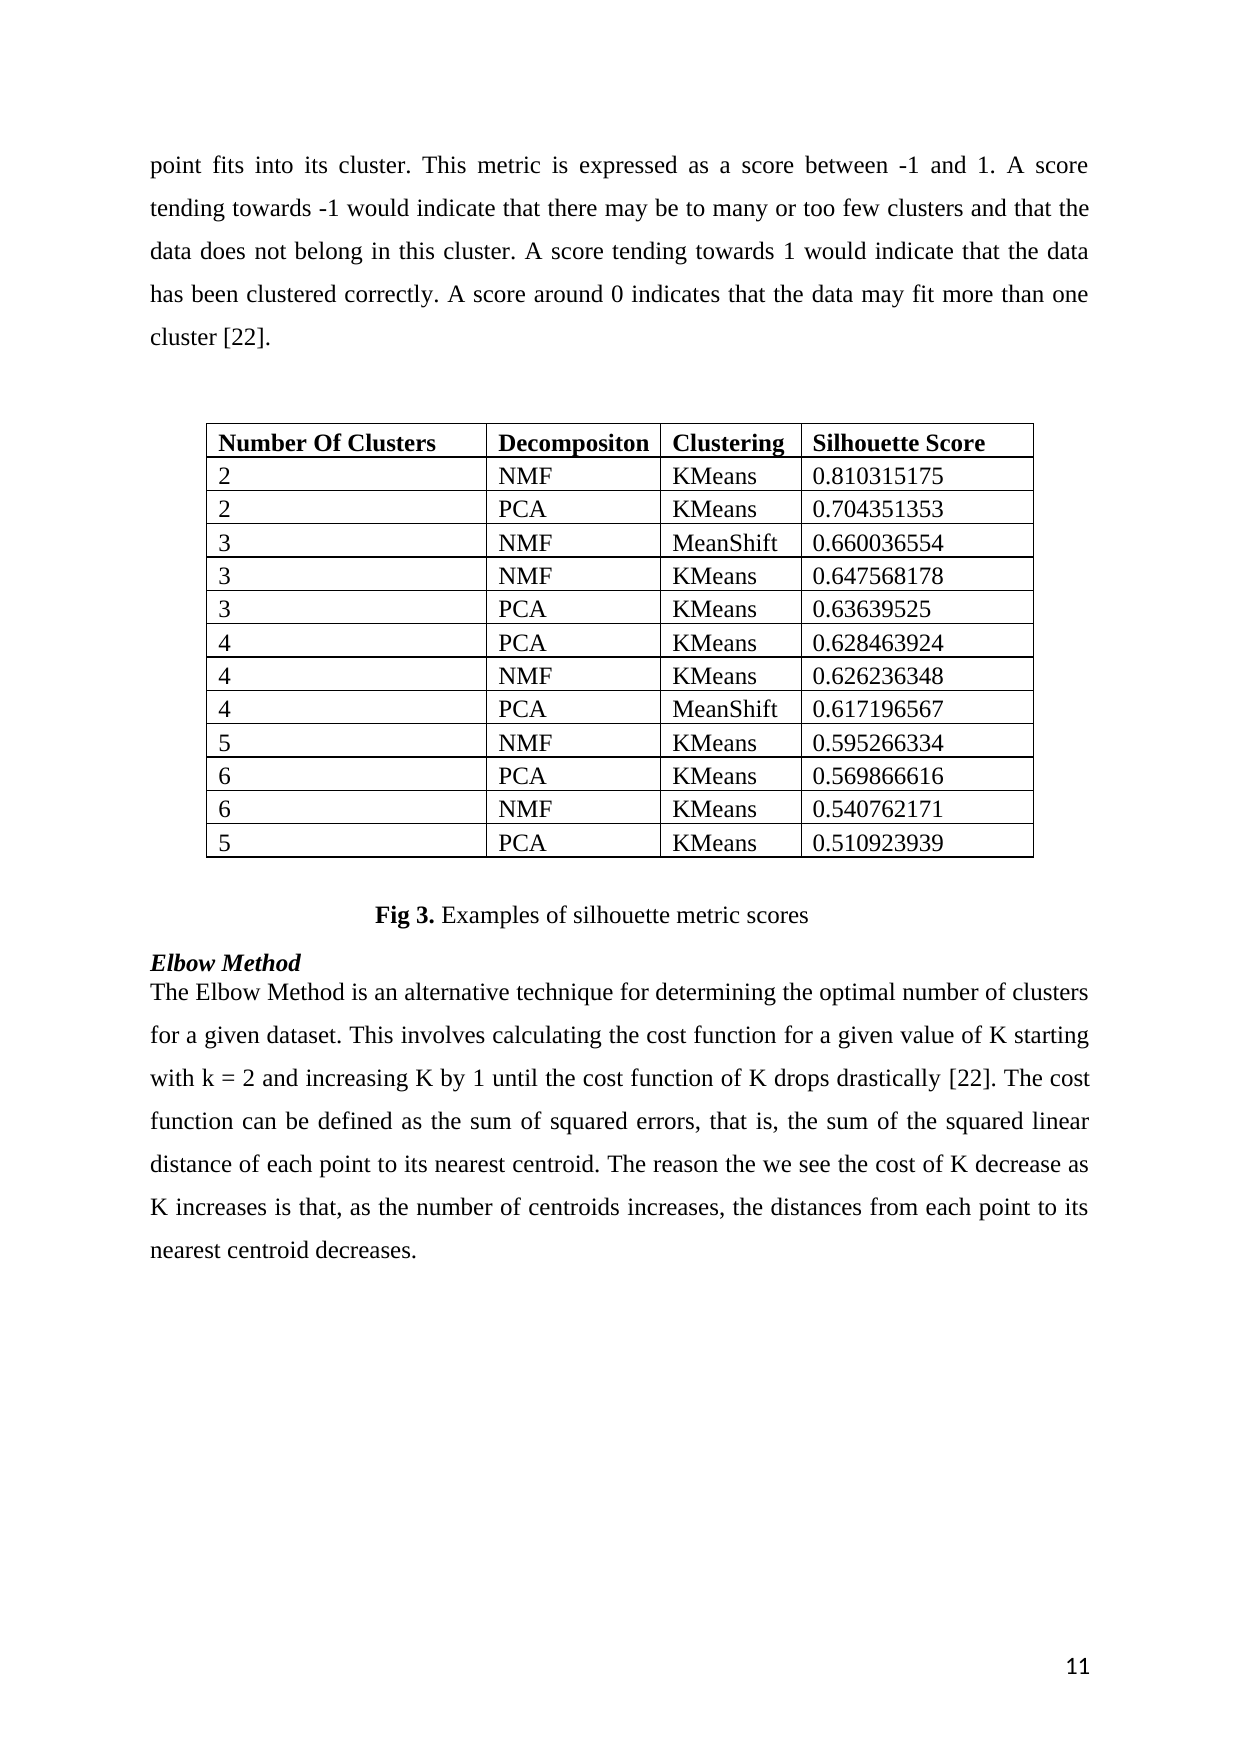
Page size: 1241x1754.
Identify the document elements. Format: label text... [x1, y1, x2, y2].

table_cell 2 [207, 491, 486, 523]
table_header Silhouette Score [802, 424, 1033, 456]
table_cell PCA [487, 758, 660, 790]
table_cell NMF [487, 724, 660, 756]
table_cell 6 [207, 758, 486, 790]
table_cell 0.810315175 [802, 458, 1033, 490]
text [150, 150, 1090, 351]
table_cell PCA [487, 491, 660, 523]
subtitle Elbow Method [150, 948, 1090, 977]
table_cell 3 [207, 558, 486, 590]
table_cell 5 [207, 824, 486, 856]
table_cell NMF [487, 558, 660, 590]
table_cell 3 [207, 591, 486, 623]
table_cell KMeans [661, 458, 801, 490]
table_cell KMeans [661, 591, 801, 623]
table_cell 0.63639525 [802, 591, 1033, 623]
table_cell 5 [207, 724, 486, 756]
table_cell KMeans [661, 624, 801, 656]
table_cell 0.647568178 [802, 558, 1033, 590]
table_cell NMF [487, 458, 660, 490]
table_cell 0.595266334 [802, 724, 1033, 756]
table_cell KMeans [661, 791, 801, 823]
table_cell MeanShift [661, 524, 801, 556]
table_header Number Of Clusters [207, 424, 486, 456]
table_header Decompositon [487, 424, 660, 456]
table_cell 0.628463924 [802, 624, 1033, 656]
table_cell KMeans [661, 658, 801, 690]
table_cell 4 [207, 691, 486, 723]
table_cell PCA [487, 591, 660, 623]
text Fig 3. Examples of silhouette metric scores [375, 901, 1090, 929]
table_cell 0.704351353 [802, 491, 1033, 523]
table_cell 4 [207, 658, 486, 690]
table_cell PCA [487, 624, 660, 656]
table_cell PCA [487, 691, 660, 723]
table_cell PCA [487, 824, 660, 856]
table_header Clustering [661, 424, 801, 456]
table_cell NMF [487, 791, 660, 823]
table_cell 3 [207, 524, 486, 556]
table_cell KMeans [661, 724, 801, 756]
table_cell MeanShift [661, 691, 801, 723]
table_cell 2 [207, 458, 486, 490]
text The Elbow Method is an alternative technique for determining the optimal number of clusters for a given dataset. This involves calculating the cost function for a given value of K starting with k = 2 and increasing K by 1 until the cost function of K drops drastically [22]. The cost function can be defined as the sum of squared errors, that is, the sum of the squared linear distance of each point to its nearest centroid. The reason the we see the cost of K decrease as K increases is that, as the number of centroids increases, the distances from each point to its nearest centroid decreases. [150, 977, 1090, 1264]
table_cell KMeans [661, 758, 801, 790]
table_cell 0.626236348 [802, 658, 1033, 690]
table_cell 6 [207, 791, 486, 823]
table_cell 0.617196567 [802, 691, 1033, 723]
table_cell KMeans [661, 824, 801, 856]
table_cell 0.660036554 [802, 524, 1033, 556]
table_cell KMeans [661, 491, 801, 523]
table_cell KMeans [661, 558, 801, 590]
table_cell NMF [487, 524, 660, 556]
table_cell 0.569866616 [802, 758, 1033, 790]
table_cell 0.540762171 [802, 791, 1033, 823]
table_cell 4 [207, 624, 486, 656]
table_cell 0.510923939 [802, 824, 1033, 856]
table_cell NMF [487, 658, 660, 690]
